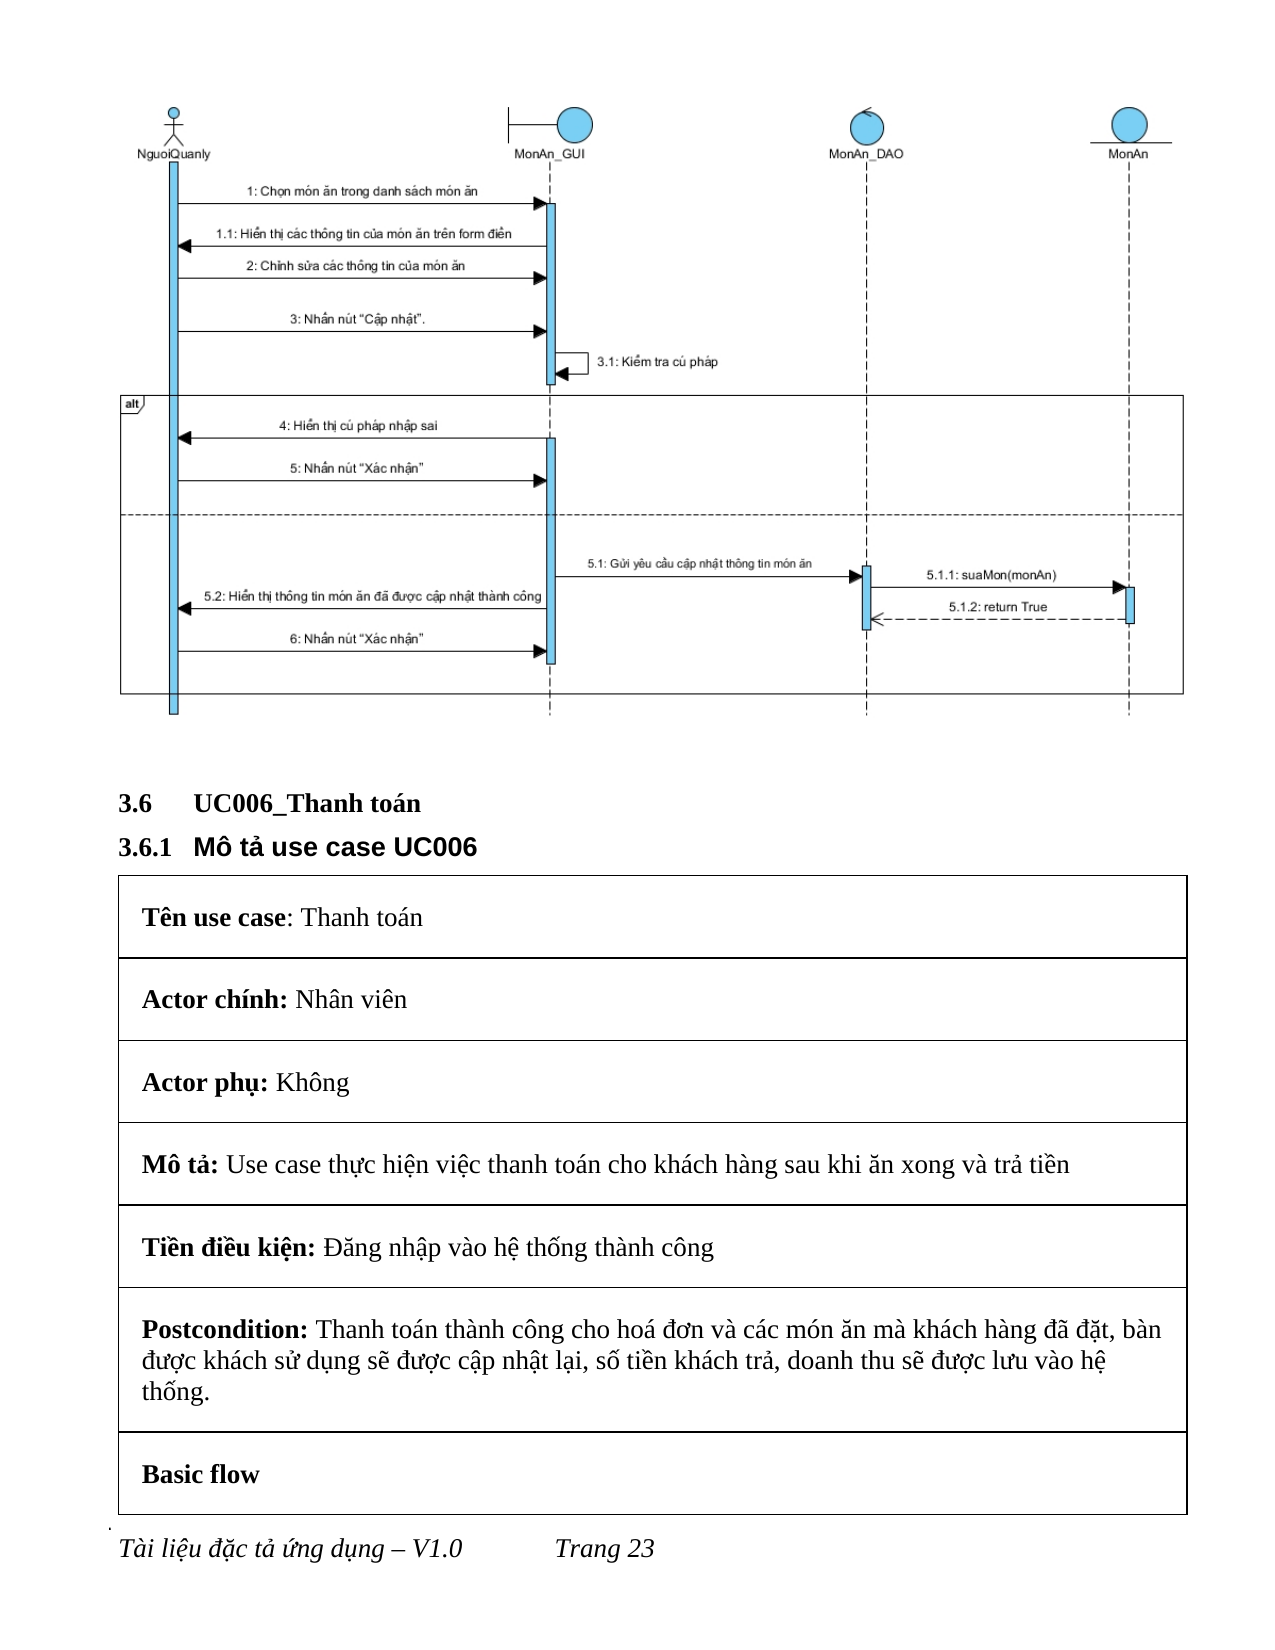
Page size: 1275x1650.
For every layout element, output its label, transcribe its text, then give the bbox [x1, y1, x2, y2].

picture [118, 105, 1187, 719]
subtitle Mô tả use case UC006 [118, 831, 1186, 862]
table_cell Actor phụ: Không [119, 1041, 1186, 1122]
table_cell Actor chính: Nhân viên [119, 959, 1186, 1039]
table_cell Tiền điều kiện: Đăng nhập vào hệ thống thành công [119, 1206, 1186, 1287]
table_header Tên use case: Thanh toán [119, 876, 1186, 957]
table_cell Postcondition: Thanh toán thành công cho hoá đơn và các món ăn mà khách hàng đã đặt, bàn được khách sử dụng sẽ được cập nhật lại, số tiền khách trả, doanh thu sẽ được lưu vào hệ thống. [119, 1288, 1186, 1431]
table_cell Basic flow [119, 1433, 1186, 1514]
table_cell Mô tả: Use case thực hiện việc thanh toán cho khách hàng sau khi ăn xong và trả tiền [119, 1123, 1186, 1204]
subtitle UC006_Thanh toán [118, 787, 1186, 818]
